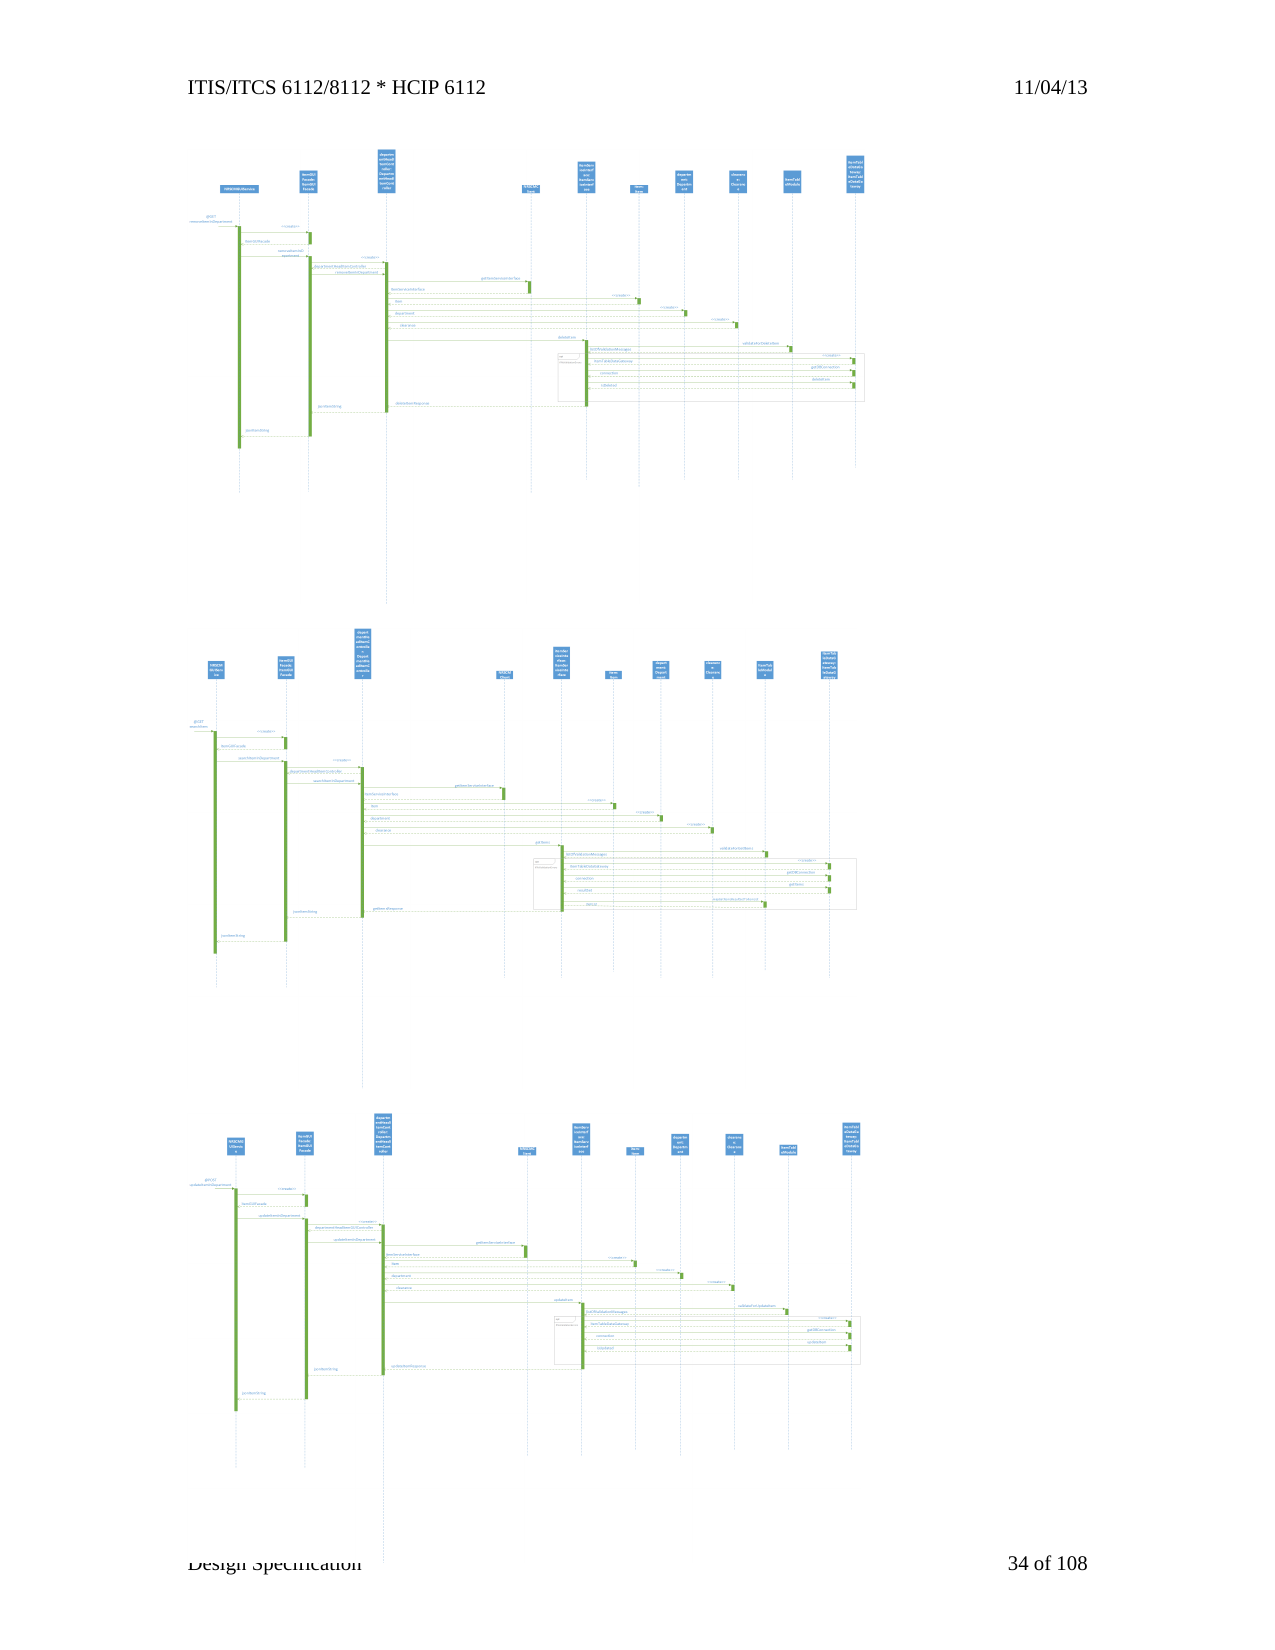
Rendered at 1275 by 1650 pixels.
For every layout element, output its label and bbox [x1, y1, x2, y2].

picture [187, 628, 857, 1089]
picture [187, 1113, 861, 1563]
picture [187, 149, 865, 604]
